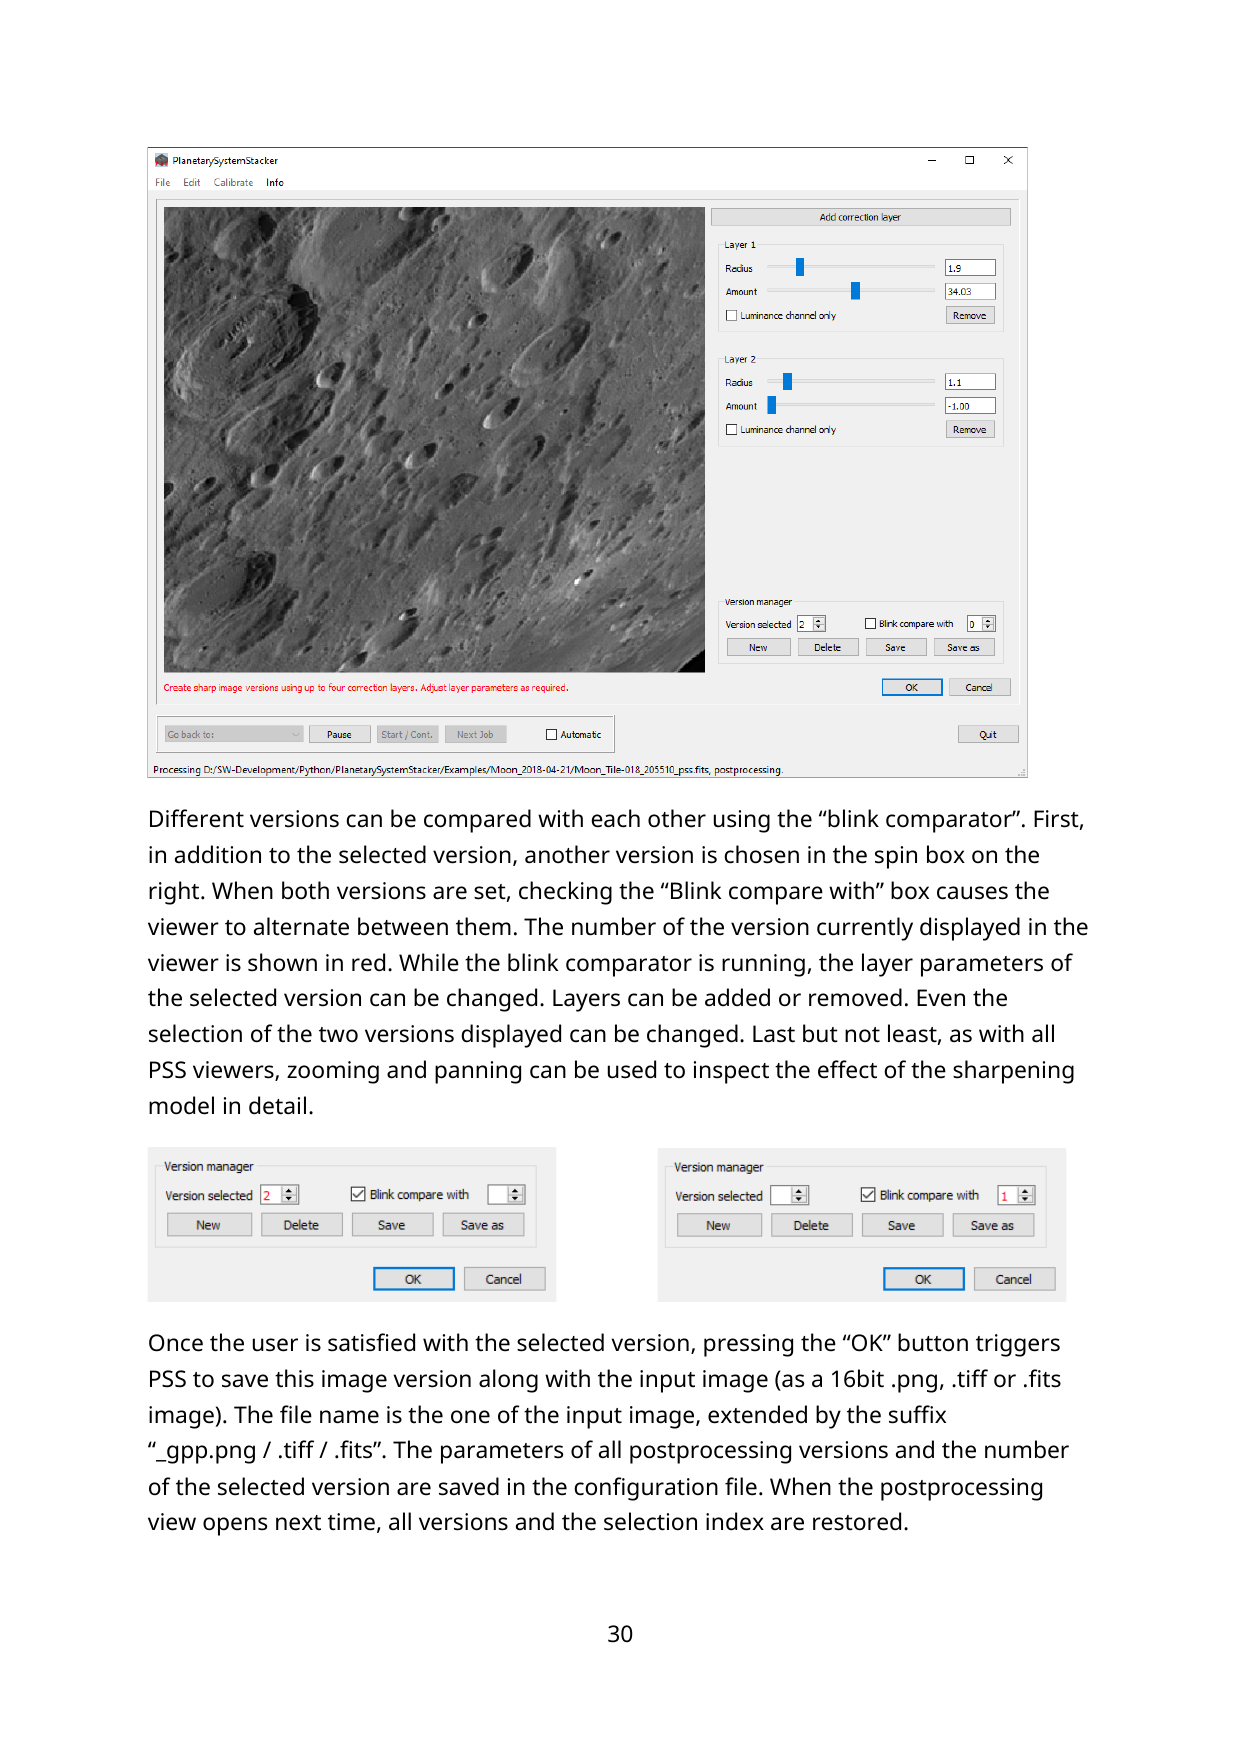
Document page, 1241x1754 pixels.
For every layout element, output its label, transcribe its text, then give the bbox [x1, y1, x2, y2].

picture [147, 1147, 557, 1302]
picture [147, 147, 1028, 778]
picture [657, 1148, 1067, 1302]
text Different versions can be compared with each other using the “blink comparator”. First, in addition to the selected version, another version is chosen in the spin box on the right. When both versions are set, checking the “Blink compare with” box causes the viewer to alternate between them. The number of the version currently displayed in the viewer is shown in red. While the blink comparator is running, the layer parameters of the selected version can be changed. Layers can be added or removed. Even the selection of the two versions displayed can be changed. Last but not least, as with all PSS viewers, zooming and panning can be used to inspect the effect of the sharpening model in detail. [148, 803, 1093, 1121]
text Once the user is satisfied with the selected version, pressing the “OK” button triggers PSS to save this image version along with the input image (as a 16bit .png, .tiff or .fits image). The file name is the one of the input image, extended by the suffix “_gpp.png / .tiff / .fits”. The parameters of all postprocessing versions and the number of the selected version are saved in the configuration file. When the postprocessing view opens next time, all versions and the selection index are restored. [148, 1327, 1093, 1538]
